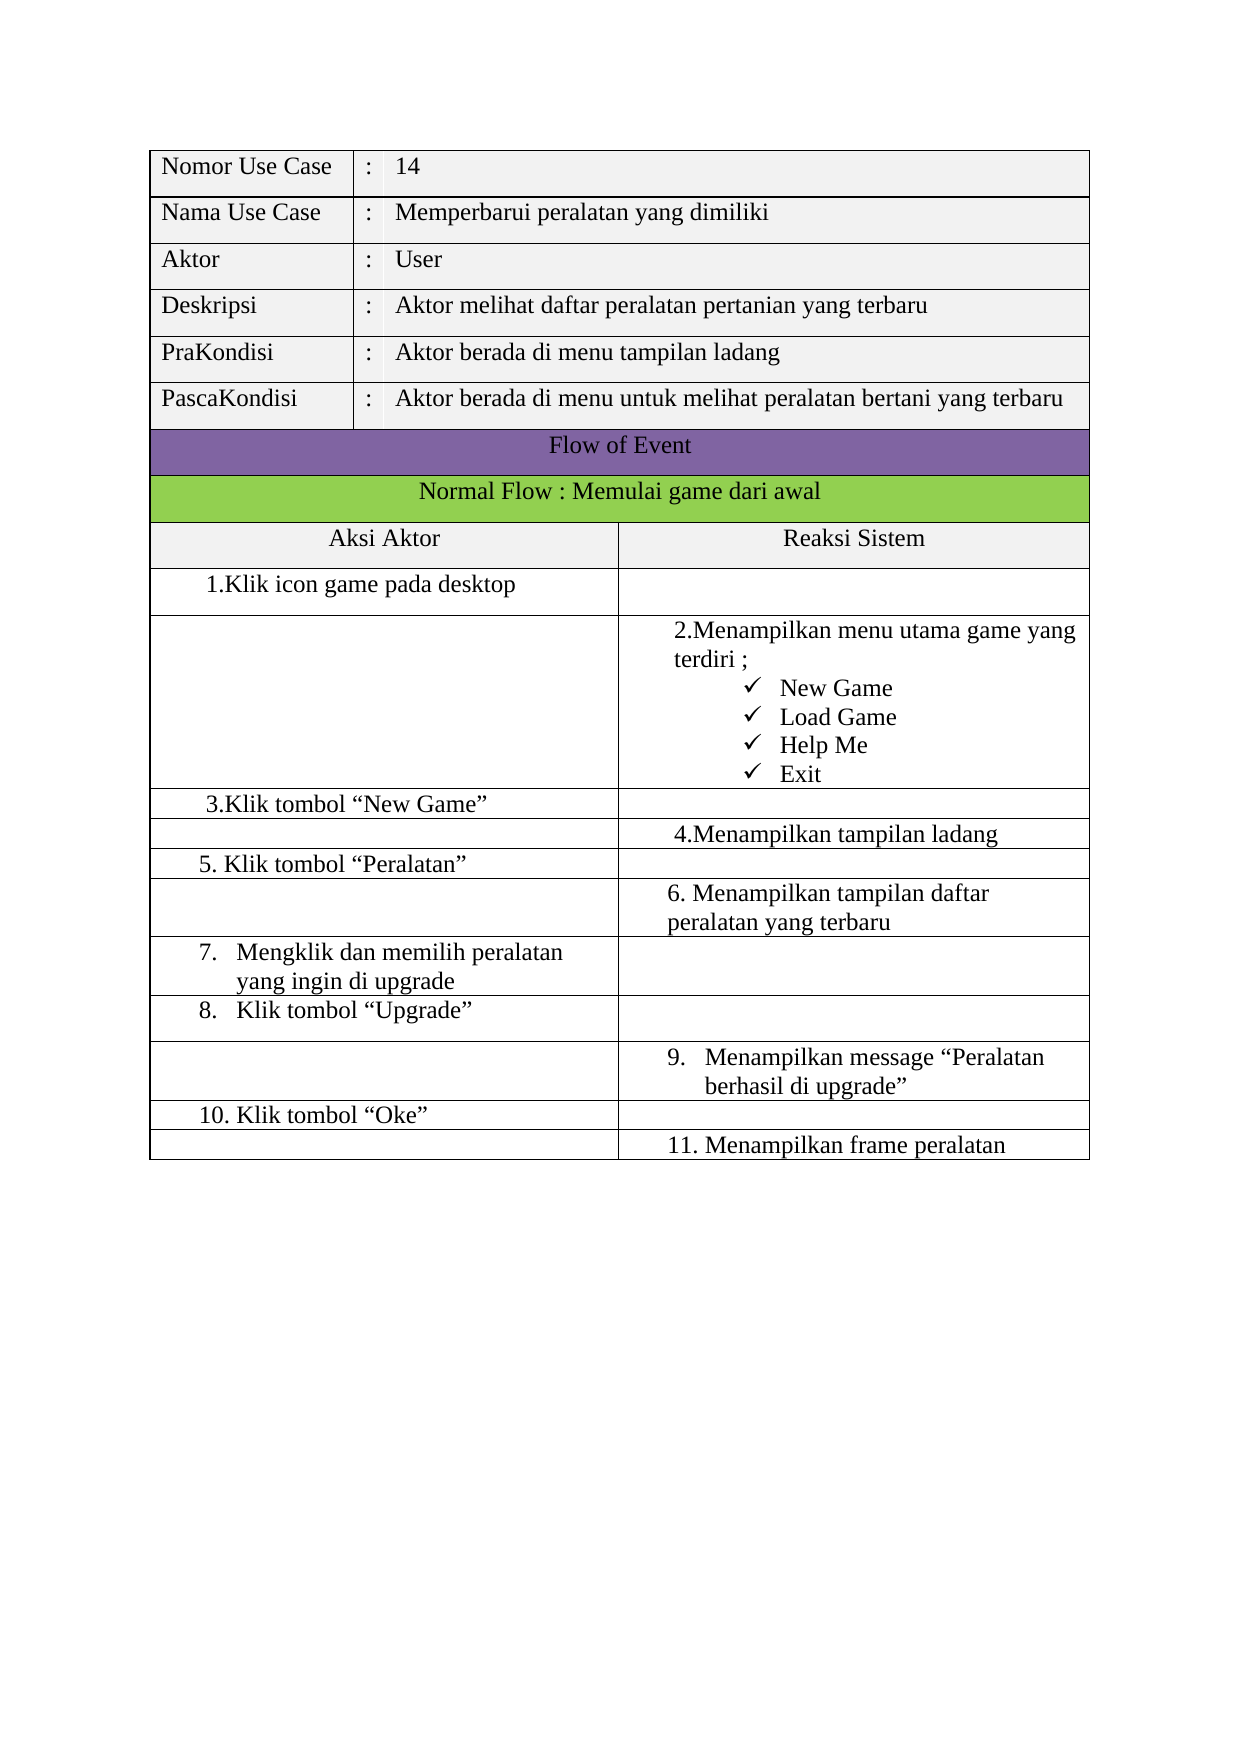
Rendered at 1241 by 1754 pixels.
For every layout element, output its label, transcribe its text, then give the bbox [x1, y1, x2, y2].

table_cell Nama Use Case [151, 198, 353, 243]
table_cell [151, 1042, 618, 1099]
table_cell Flow of Event [151, 430, 1089, 475]
table_cell 2.Menampilkan menu utama game yang terdiri ; New Game Load Game Help Me Exit [619, 616, 1089, 788]
table_cell [151, 616, 618, 788]
table_cell 6. Menampilkan tampilan daftar peralatan yang terbaru [619, 879, 1089, 936]
table_cell : [354, 290, 383, 336]
table_cell : [354, 198, 383, 243]
table_cell User [384, 244, 1089, 289]
table_cell Mengklik dan memilih peralatan yang ingin di upgrade [151, 937, 618, 994]
table_cell Aktor melihat daftar peralatan pertanian yang terbaru [384, 290, 1089, 336]
table_cell Aktor berada di menu tampilan ladang [384, 337, 1089, 382]
table_cell 1.Klik icon game pada desktop [151, 569, 618, 614]
table_cell [619, 569, 1089, 614]
table_cell 3.Klik tombol “New Game” [151, 789, 618, 818]
table_cell Klik tombol “Upgrade” [151, 996, 618, 1041]
table_cell [619, 849, 1089, 877]
table_cell Aktor [151, 244, 353, 289]
table_cell : [354, 244, 383, 289]
table_cell 4.Menampilkan tampilan ladang [619, 819, 1089, 848]
table_cell [619, 937, 1089, 994]
table_cell Klik tombol “Oke” [151, 1101, 618, 1129]
table_cell PascaKondisi [151, 383, 353, 429]
table_cell Aksi Aktor [151, 523, 618, 568]
table_cell Aktor berada di menu untuk melihat peralatan bertani yang terbaru [384, 383, 1089, 429]
table_cell [151, 879, 618, 936]
table_cell Reaksi Sistem [619, 523, 1089, 568]
table_cell [151, 819, 618, 848]
table_cell : [354, 337, 383, 382]
table_cell [619, 1101, 1089, 1129]
table_cell 5. Klik tombol “Peralatan” [151, 849, 618, 877]
table_cell Menampilkan message “Peralatan berhasil di upgrade” [619, 1042, 1089, 1099]
table_cell PraKondisi [151, 337, 353, 382]
table_cell Memperbarui peralatan yang dimiliki [384, 198, 1089, 243]
table_cell [619, 996, 1089, 1041]
table_cell Deskripsi [151, 290, 353, 336]
table_cell Menampilkan frame peralatan [619, 1130, 1089, 1159]
table_cell [151, 1130, 618, 1159]
table_cell Normal Flow : Memulai game dari awal [151, 476, 1089, 522]
table_header 14 [384, 151, 1089, 196]
table_header Nomor Use Case [151, 151, 353, 196]
table_cell : [354, 383, 383, 429]
table_header : [354, 151, 383, 196]
table_cell [619, 789, 1089, 818]
